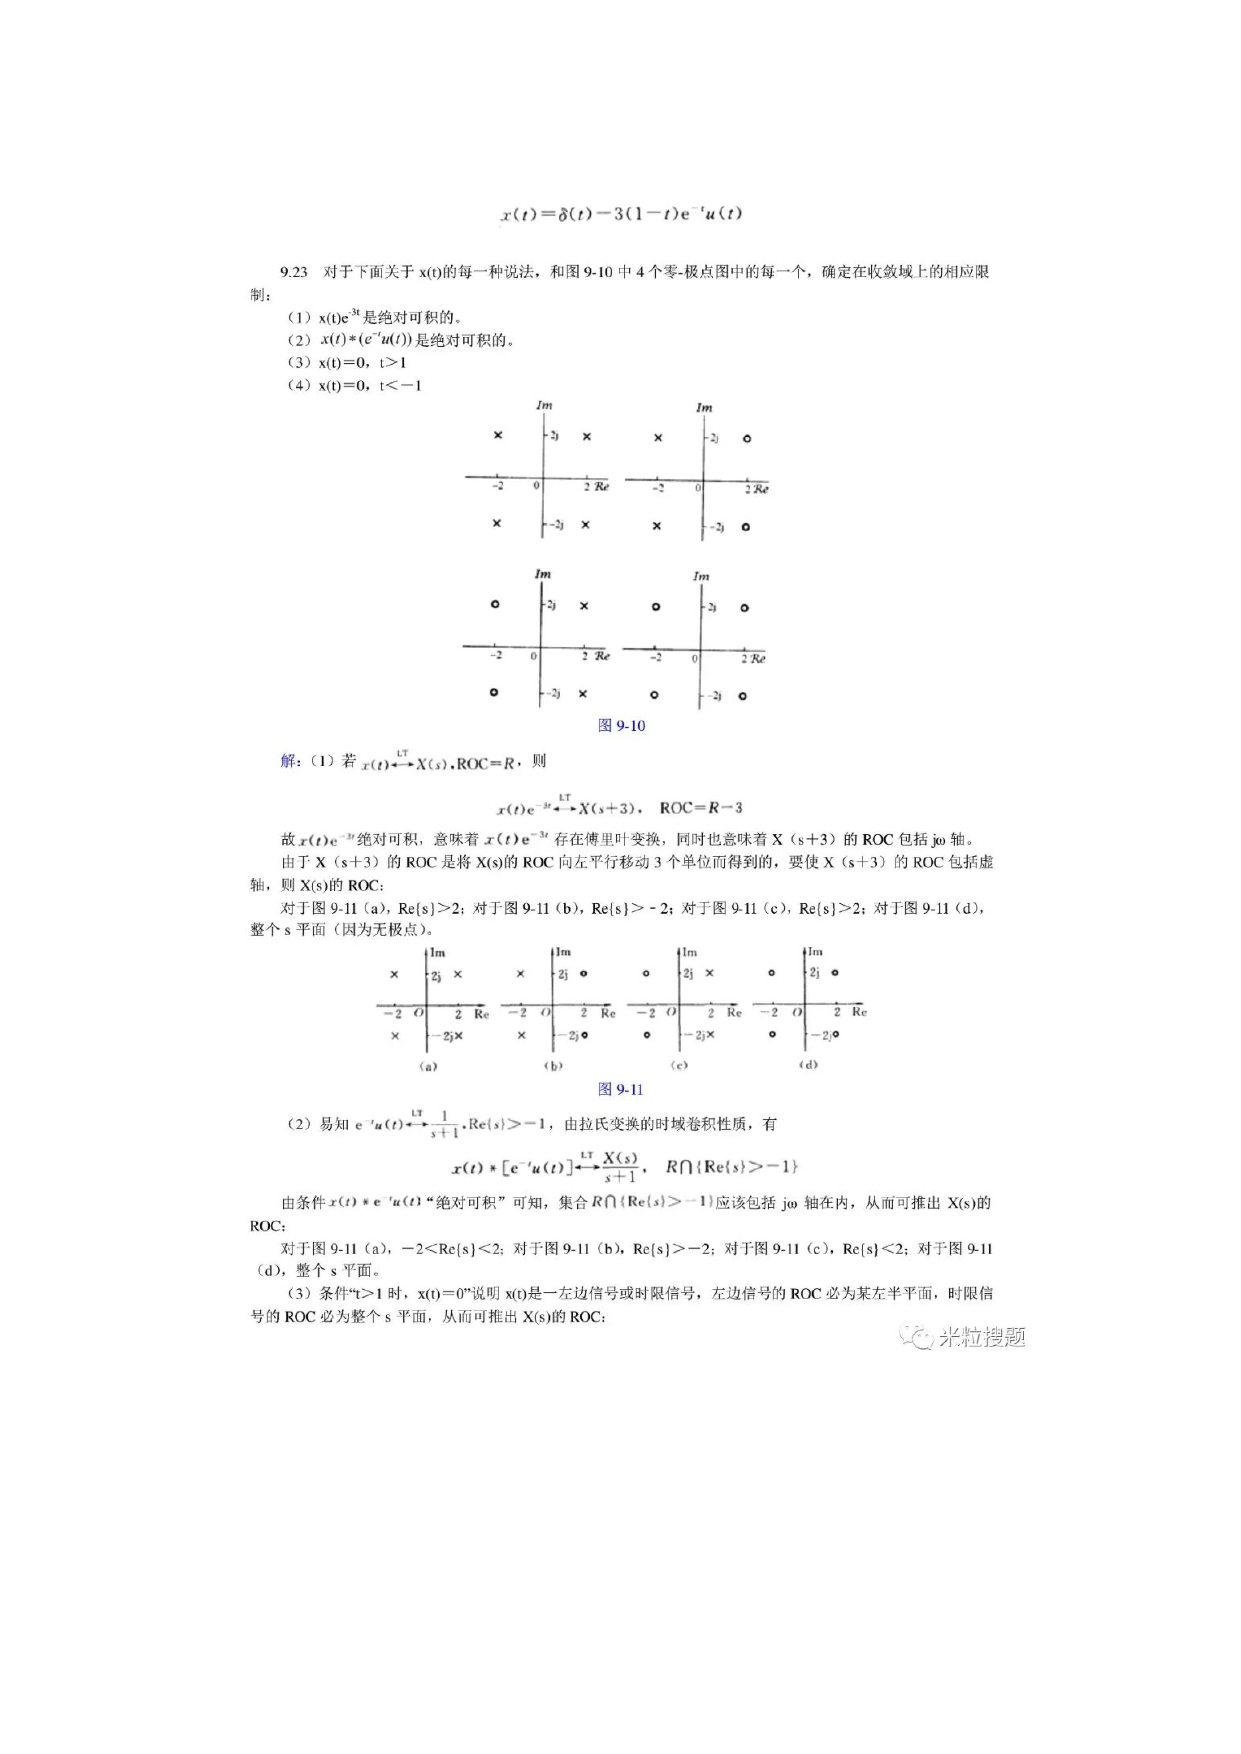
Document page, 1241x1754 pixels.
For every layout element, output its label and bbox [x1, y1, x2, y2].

picture [187, 152, 1053, 1375]
